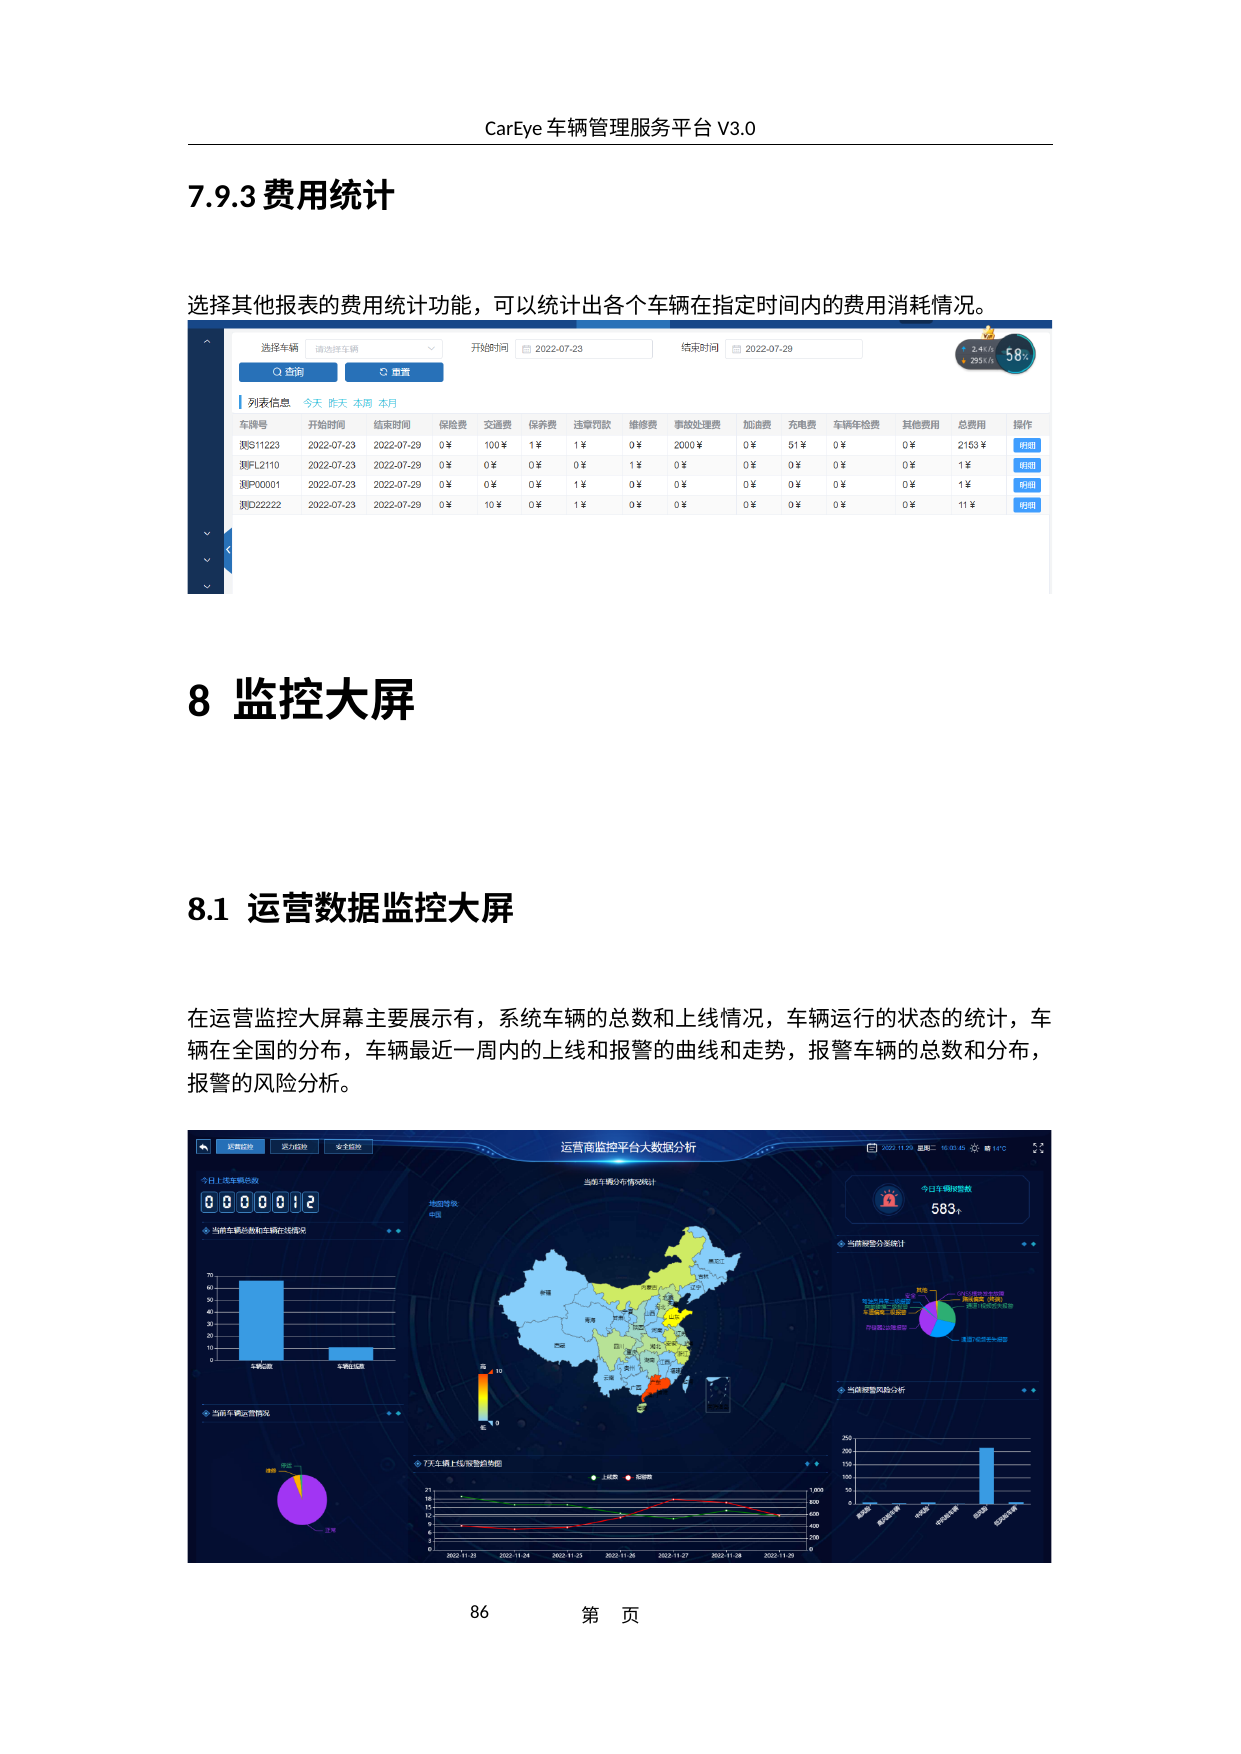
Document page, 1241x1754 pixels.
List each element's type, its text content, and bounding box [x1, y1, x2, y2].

subtitle 运营数据监控大屏 [187, 873, 1053, 938]
subtitle 监控大屏 [187, 648, 1053, 745]
text 选择其他报表的费用统计功能，可以统计出各个车辆在指定时间内的费用消耗情况。 [187, 287, 1053, 320]
picture [187, 1130, 1052, 1563]
subtitle 费用统计 [187, 160, 1053, 225]
text 在运营监控大屏幕主要展示有，系统车辆的总数和上线情况，车辆运行的状态的统计，车辆在全国的分布，车辆最近一周内的上线和报警的曲线和走势，报警车辆的总数和分布，报警的风险分析。 [187, 1000, 1053, 1098]
picture [187, 320, 1053, 594]
